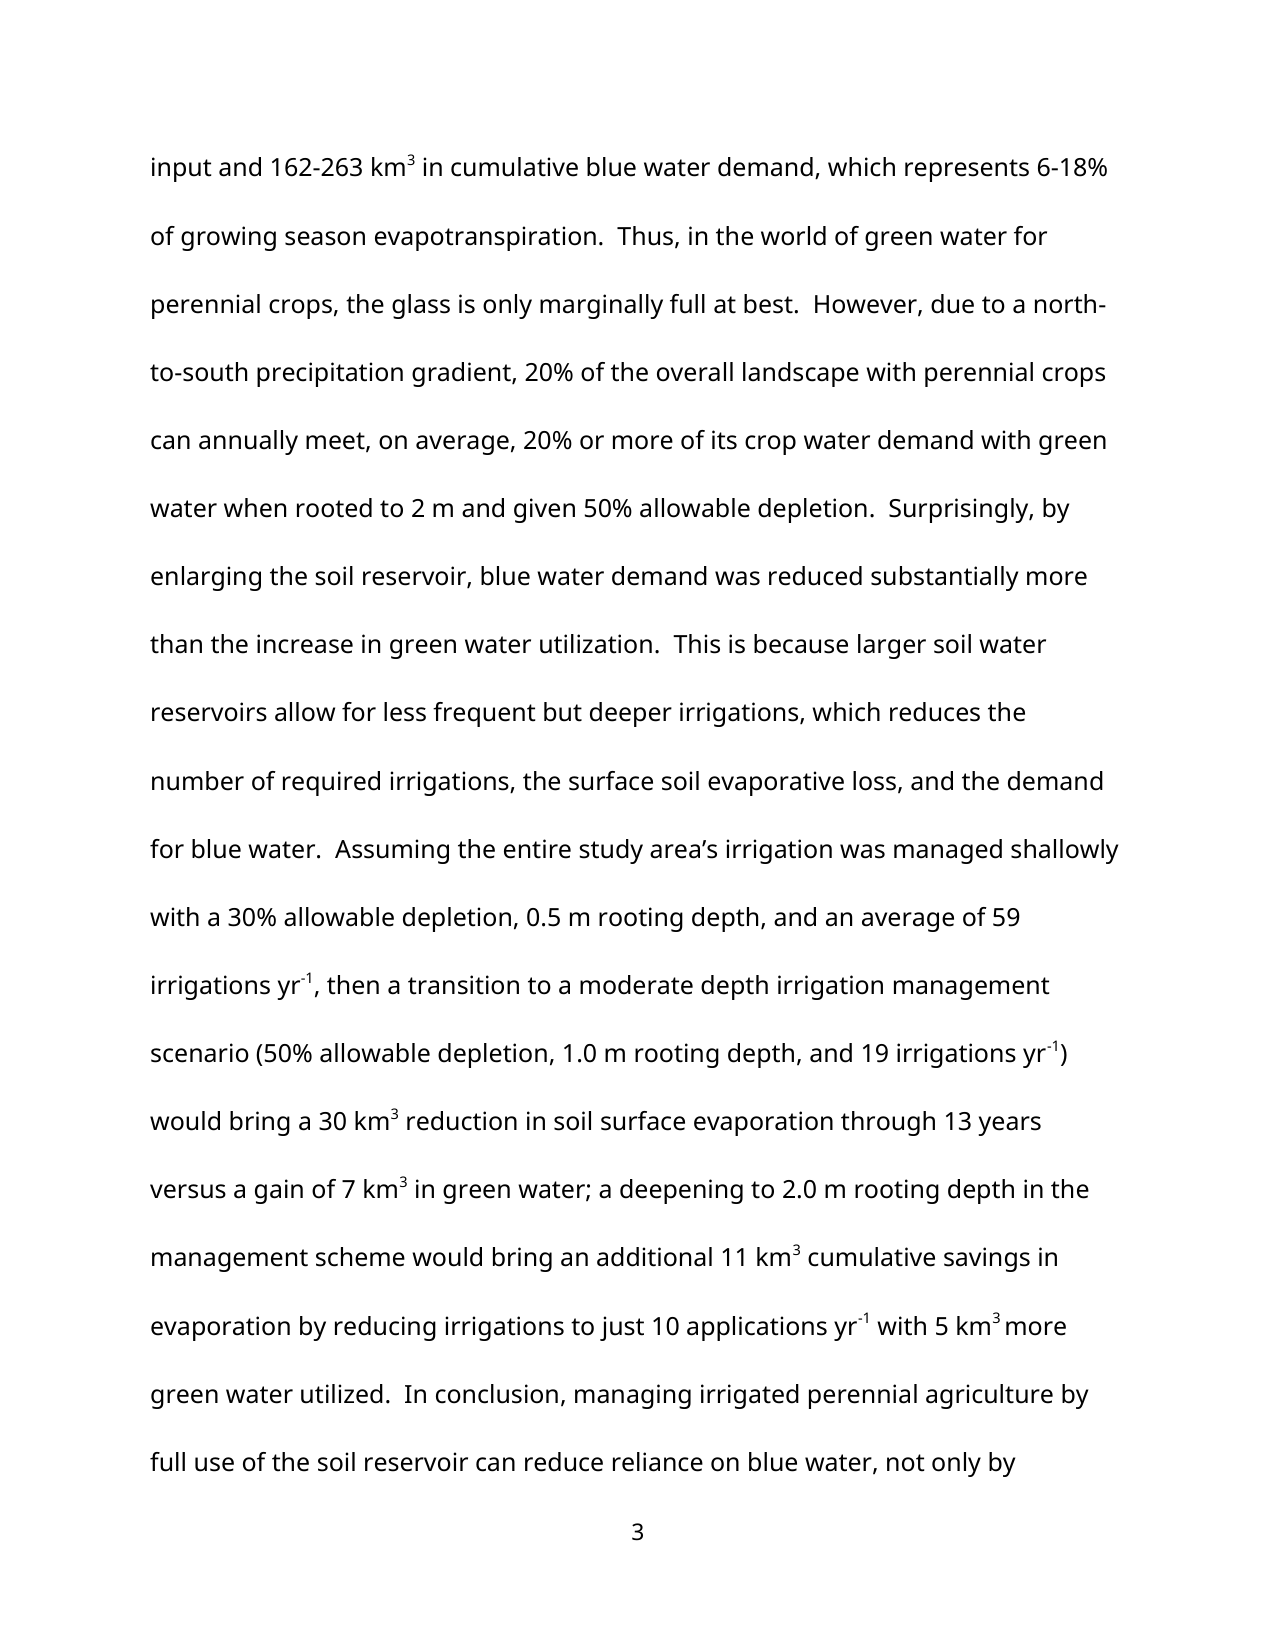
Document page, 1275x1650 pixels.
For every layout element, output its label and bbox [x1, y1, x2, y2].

text [150, 150, 1125, 1478]
